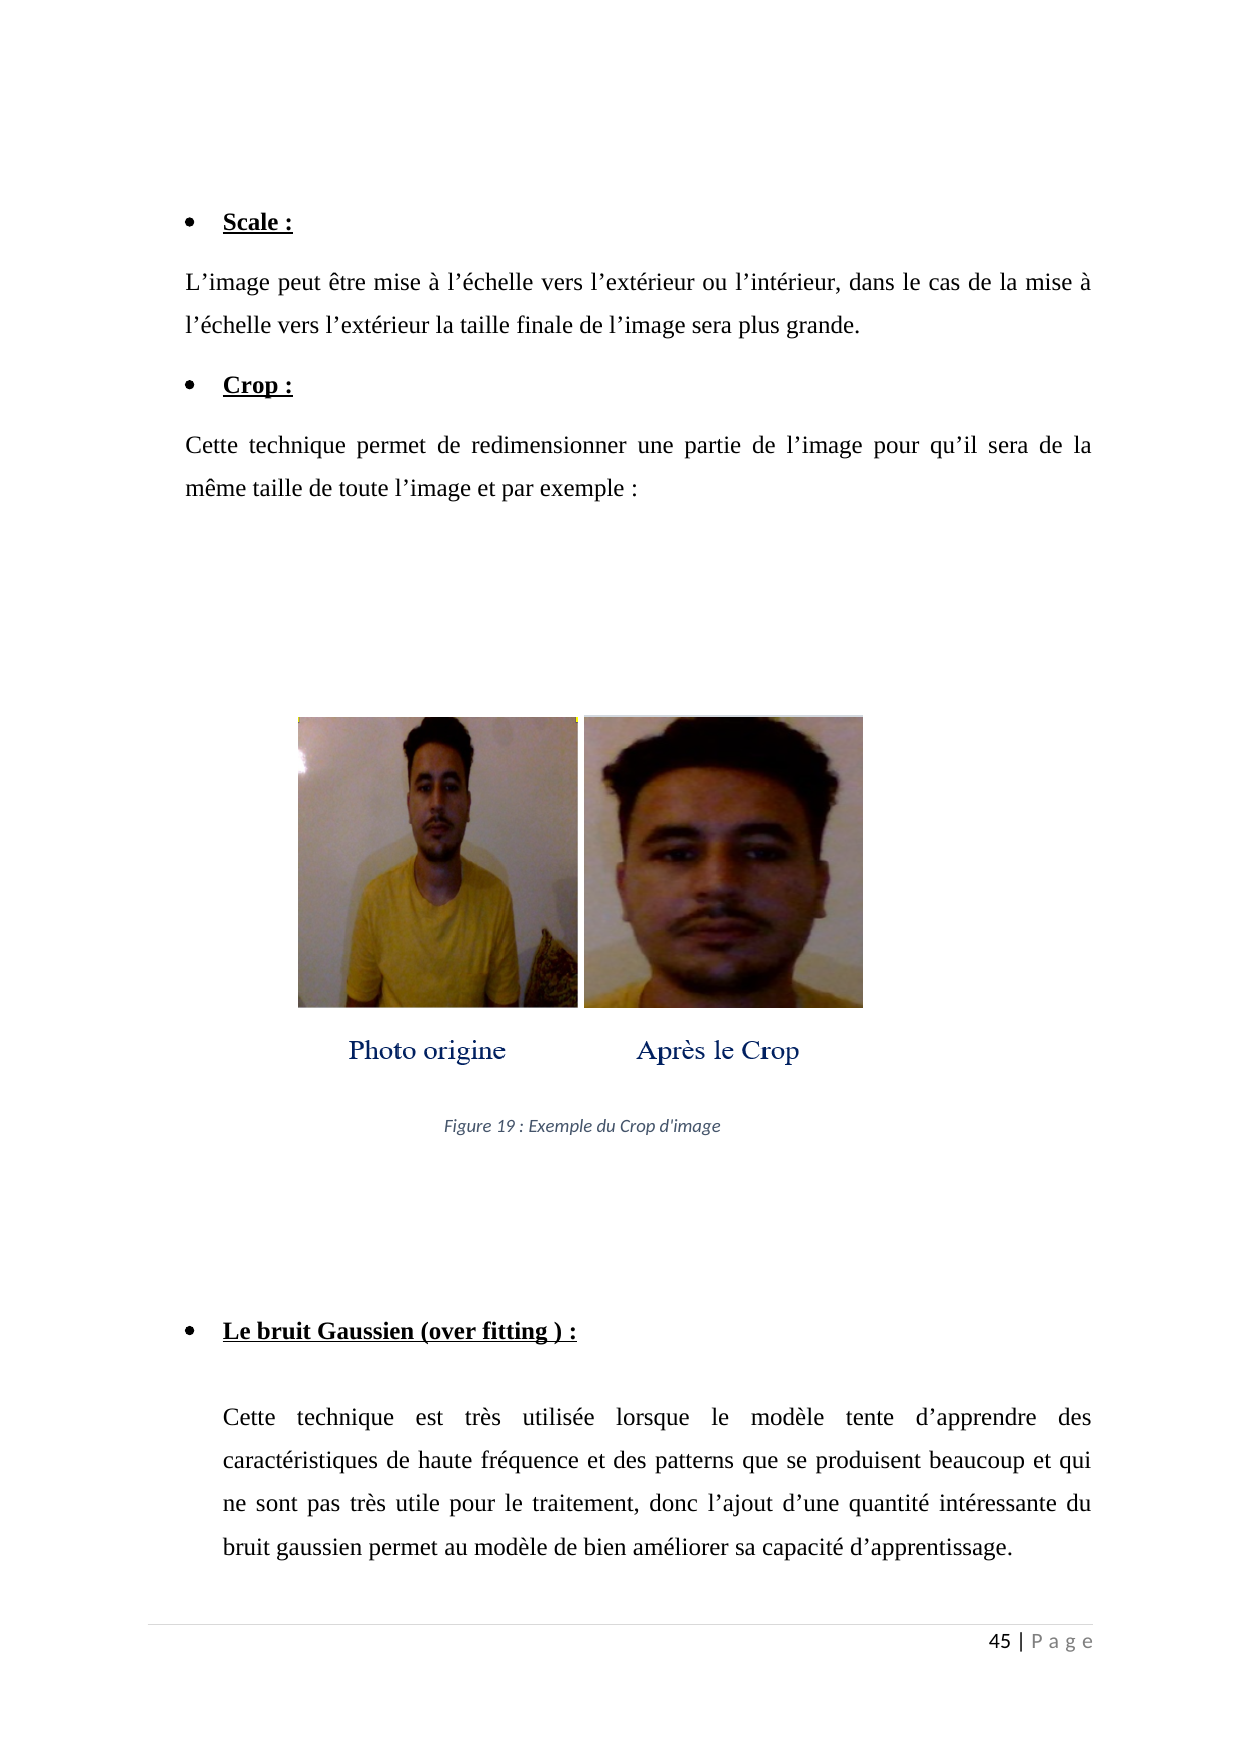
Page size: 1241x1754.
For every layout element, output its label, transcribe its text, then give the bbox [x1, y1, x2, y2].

list Scale : [185, 207, 1093, 236]
list Crop : [185, 370, 1093, 399]
text Cette technique permet de redimensionner une partie de l’image pour qu’il sera de la même taille de toute l’image et par exemple : [185, 430, 1093, 502]
text L’image peut être mise à l’échelle vers l’extérieur ou l’intérieur, dans le cas de la mise à l’échelle vers l’extérieur la taille finale de l’image sera plus grande. [185, 267, 1093, 339]
list Cette technique est très utilisée lorsque le modèle tente d’apprendre des caractéristiques de haute fréquence et des patterns que se produisent beaucoup et qui ne sont pas très utile pour le traitement, donc l’ajout d’une quantité intéressante du bruit gaussien permet au modèle de bien améliorer sa capacité d’apprentissage. [223, 1402, 1093, 1560]
picture [293, 712, 869, 1103]
list Le bruit Gaussien (over fitting ) : [185, 1316, 1093, 1345]
